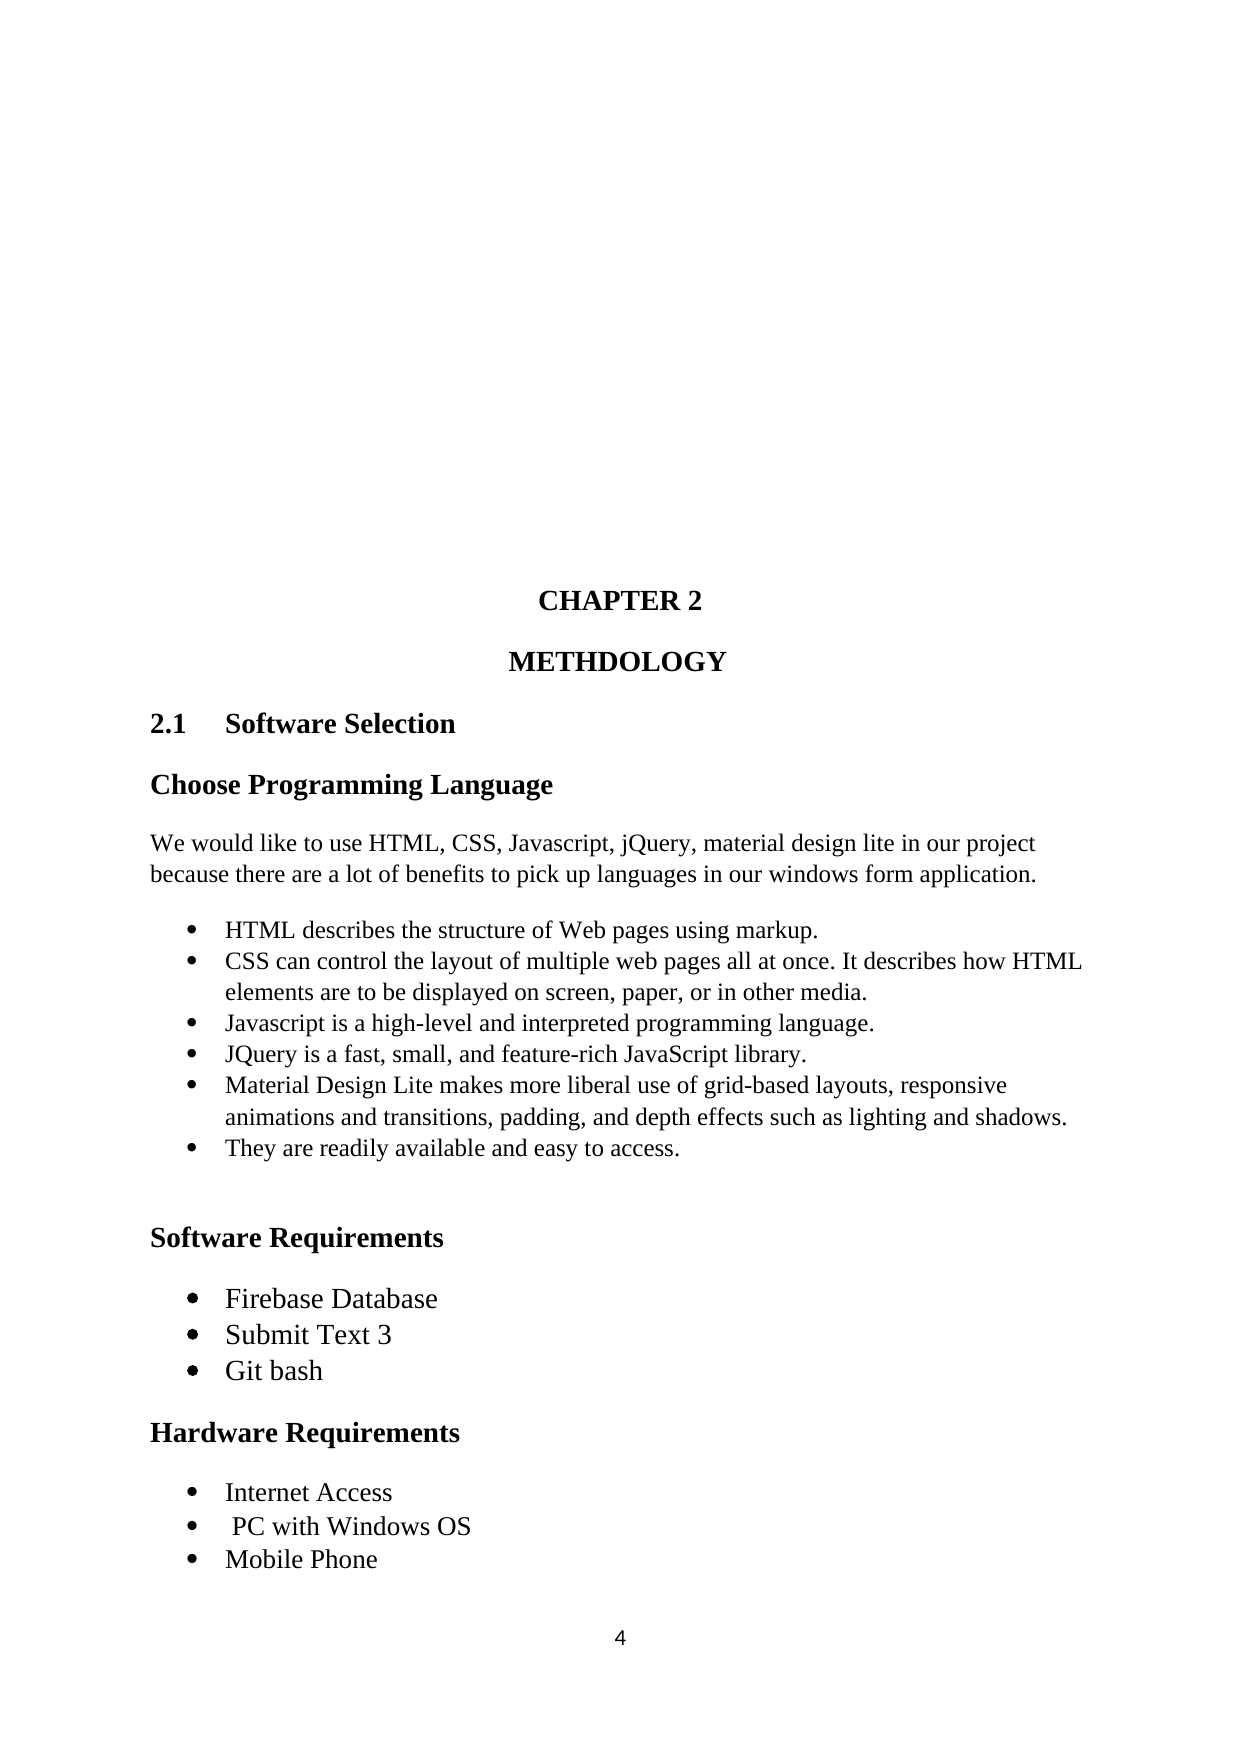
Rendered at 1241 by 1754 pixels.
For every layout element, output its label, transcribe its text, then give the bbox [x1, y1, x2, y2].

list Git bash [187, 1353, 1090, 1387]
list Material Design Lite makes more liberal use of grid-based layouts, responsive animations and transitions, padding, and depth effects such as lighting and shadows. [187, 1071, 1090, 1130]
text Choose Programming Language [150, 767, 1090, 801]
list Javascript is a high-level and interpreted programming language. [187, 1008, 1090, 1037]
text CHAPTER 2 [150, 583, 1090, 617]
list HTML describes the structure of Web pages using markup. [187, 915, 1090, 944]
list Internet Access [187, 1476, 1090, 1507]
list JQuery is a fast, small, and feature-rich JavaScript library. [187, 1039, 1090, 1068]
text We would like to use HTML, CSS, Javascript, jQuery, material design lite in our project because there are a lot of benefits to pick up languages in our windows form application. [150, 828, 1090, 888]
list METHDOLOGY [225, 644, 1090, 678]
list Mobile Phone [187, 1543, 1090, 1574]
list They are readily available and easy to access. [187, 1133, 1090, 1161]
list CSS can control the layout of multiple web pages all at once. It describes how HTML elements are to be displayed on screen, paper, or in other media. [187, 946, 1090, 1006]
text Hardware Requirements [150, 1415, 1090, 1448]
list PC with Windows OS [187, 1509, 1090, 1541]
text Software Requirements [150, 1220, 1090, 1253]
text 2.1 Software Selection [150, 706, 1090, 739]
list Firebase Database [187, 1281, 1090, 1314]
list Submit Text 3 [187, 1317, 1090, 1351]
